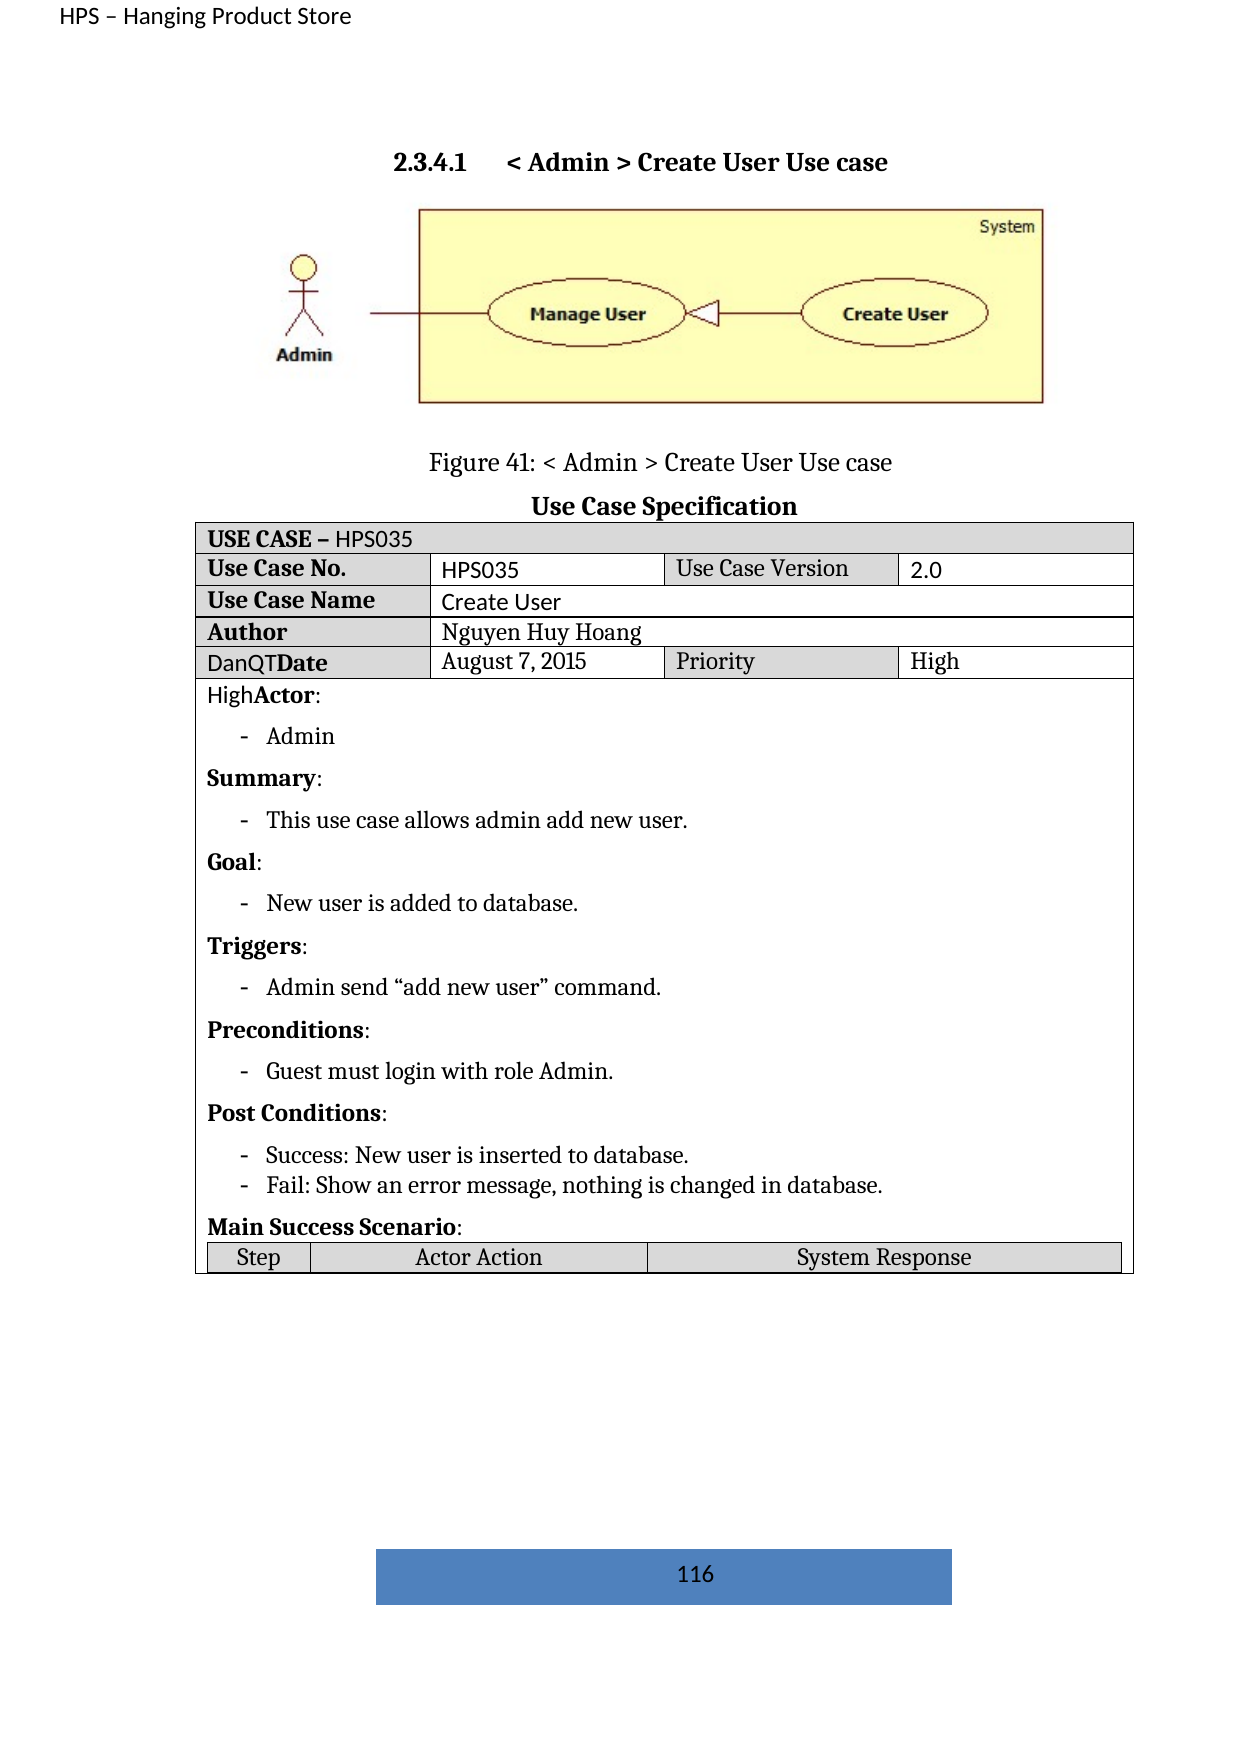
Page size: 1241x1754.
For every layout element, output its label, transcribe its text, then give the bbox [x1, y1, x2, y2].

text Use Case Specification [207, 491, 1122, 522]
table_cell Author [196, 618, 430, 646]
table_cell Use Case Version [665, 554, 898, 585]
text Figure 41: < Admin > Create User Use case [428, 447, 1122, 478]
table_cell Priority [665, 647, 898, 678]
subtitle < Admin > Create User Use case [393, 147, 1122, 178]
table_cell Date [196, 647, 430, 678]
table_cell Use Case No. [196, 554, 430, 585]
table_header USE CASE – [196, 523, 1133, 553]
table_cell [196, 679, 1133, 1273]
table_cell Use Case Name [196, 586, 430, 616]
picture [207, 178, 1075, 435]
